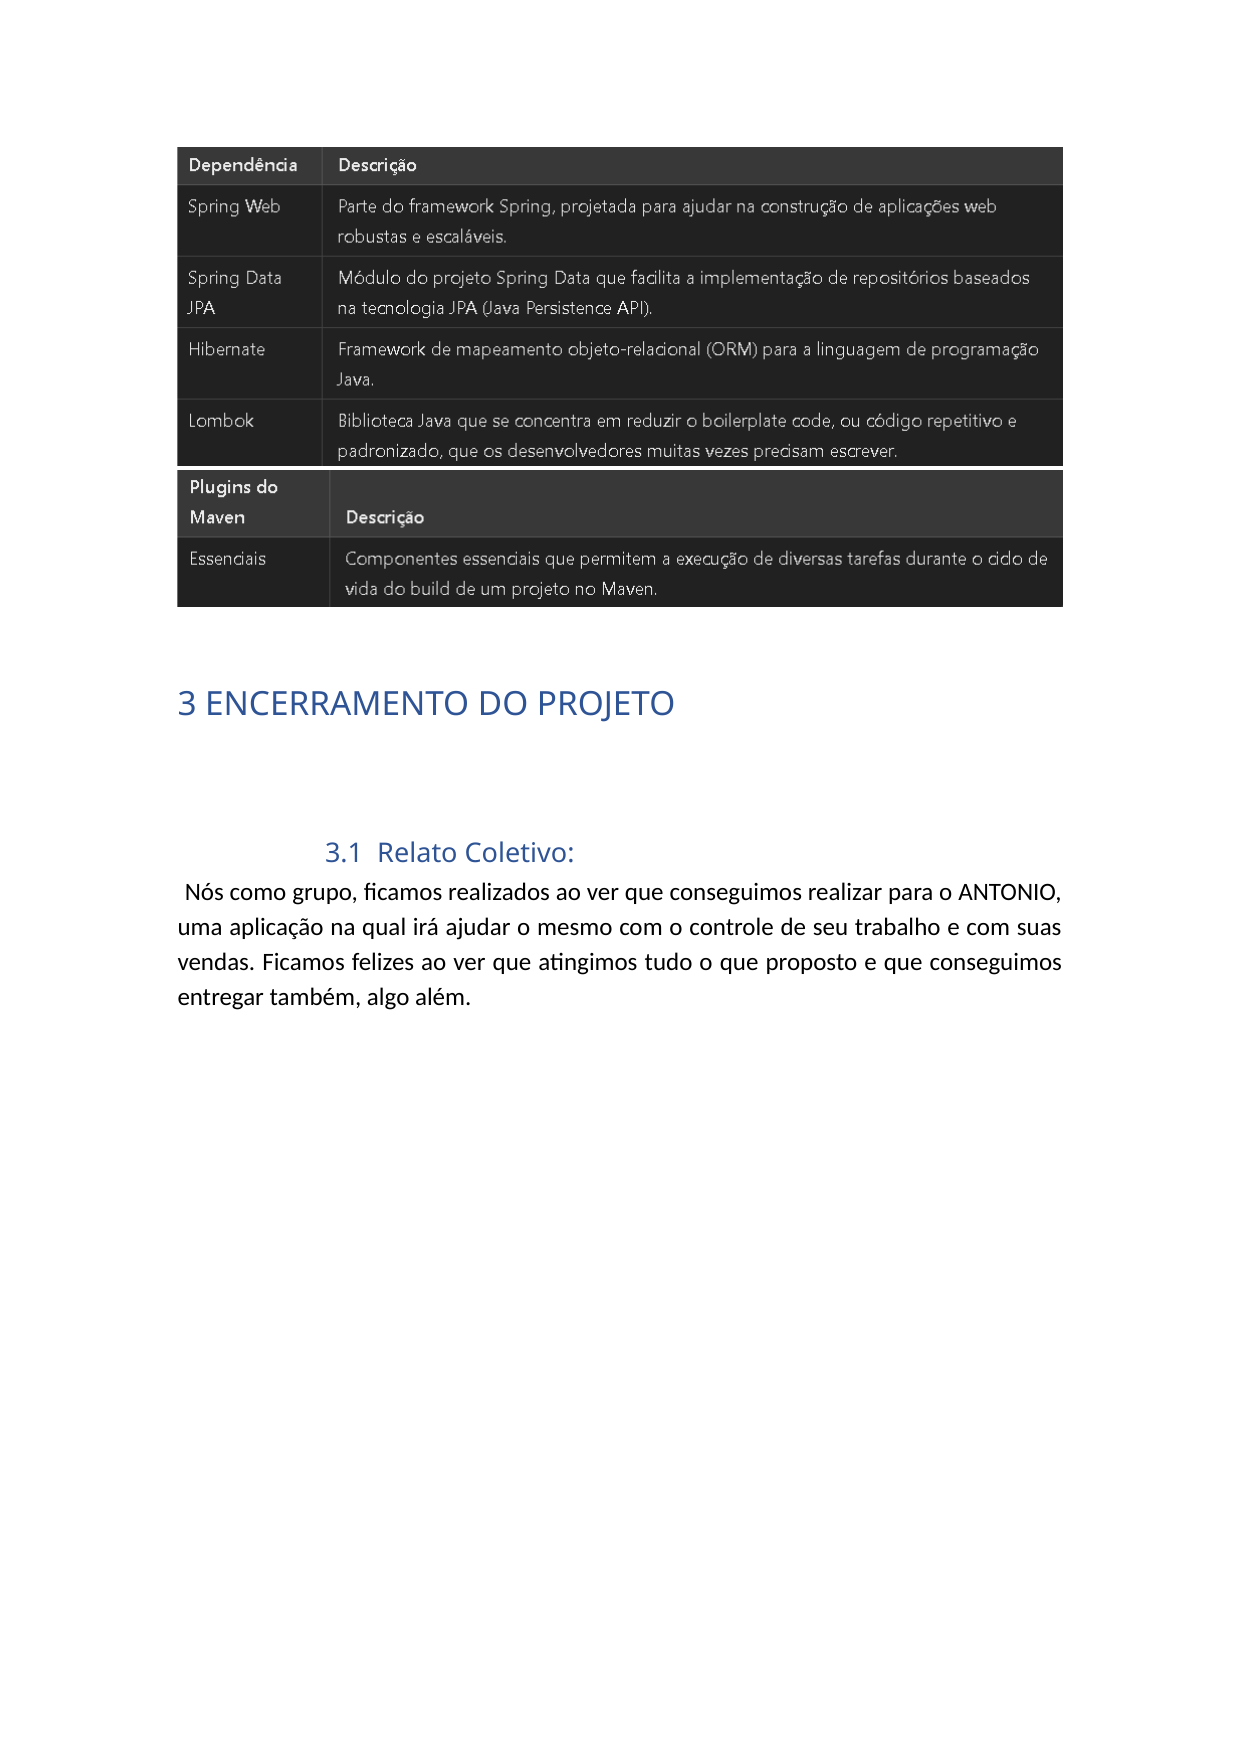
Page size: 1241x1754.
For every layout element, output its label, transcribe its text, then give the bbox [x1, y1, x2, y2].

text Nós como grupo, ficamos realizados ao ver que conseguimos realizar para o ANTONIO, uma aplicação na qual irá ajudar o mesmo com o controle de seu trabalho e com suas vendas. Ficamos felizes ao ver que atingimos tudo o que proposto e que conseguimos entregar também, algo além. [177, 876, 1063, 1011]
picture [177, 470, 1063, 607]
picture [177, 147, 1063, 466]
text 3 ENCERRAMENTO DO PROJETO [177, 679, 1063, 725]
text 3.1 Relato Coletivo: [251, 833, 1063, 870]
